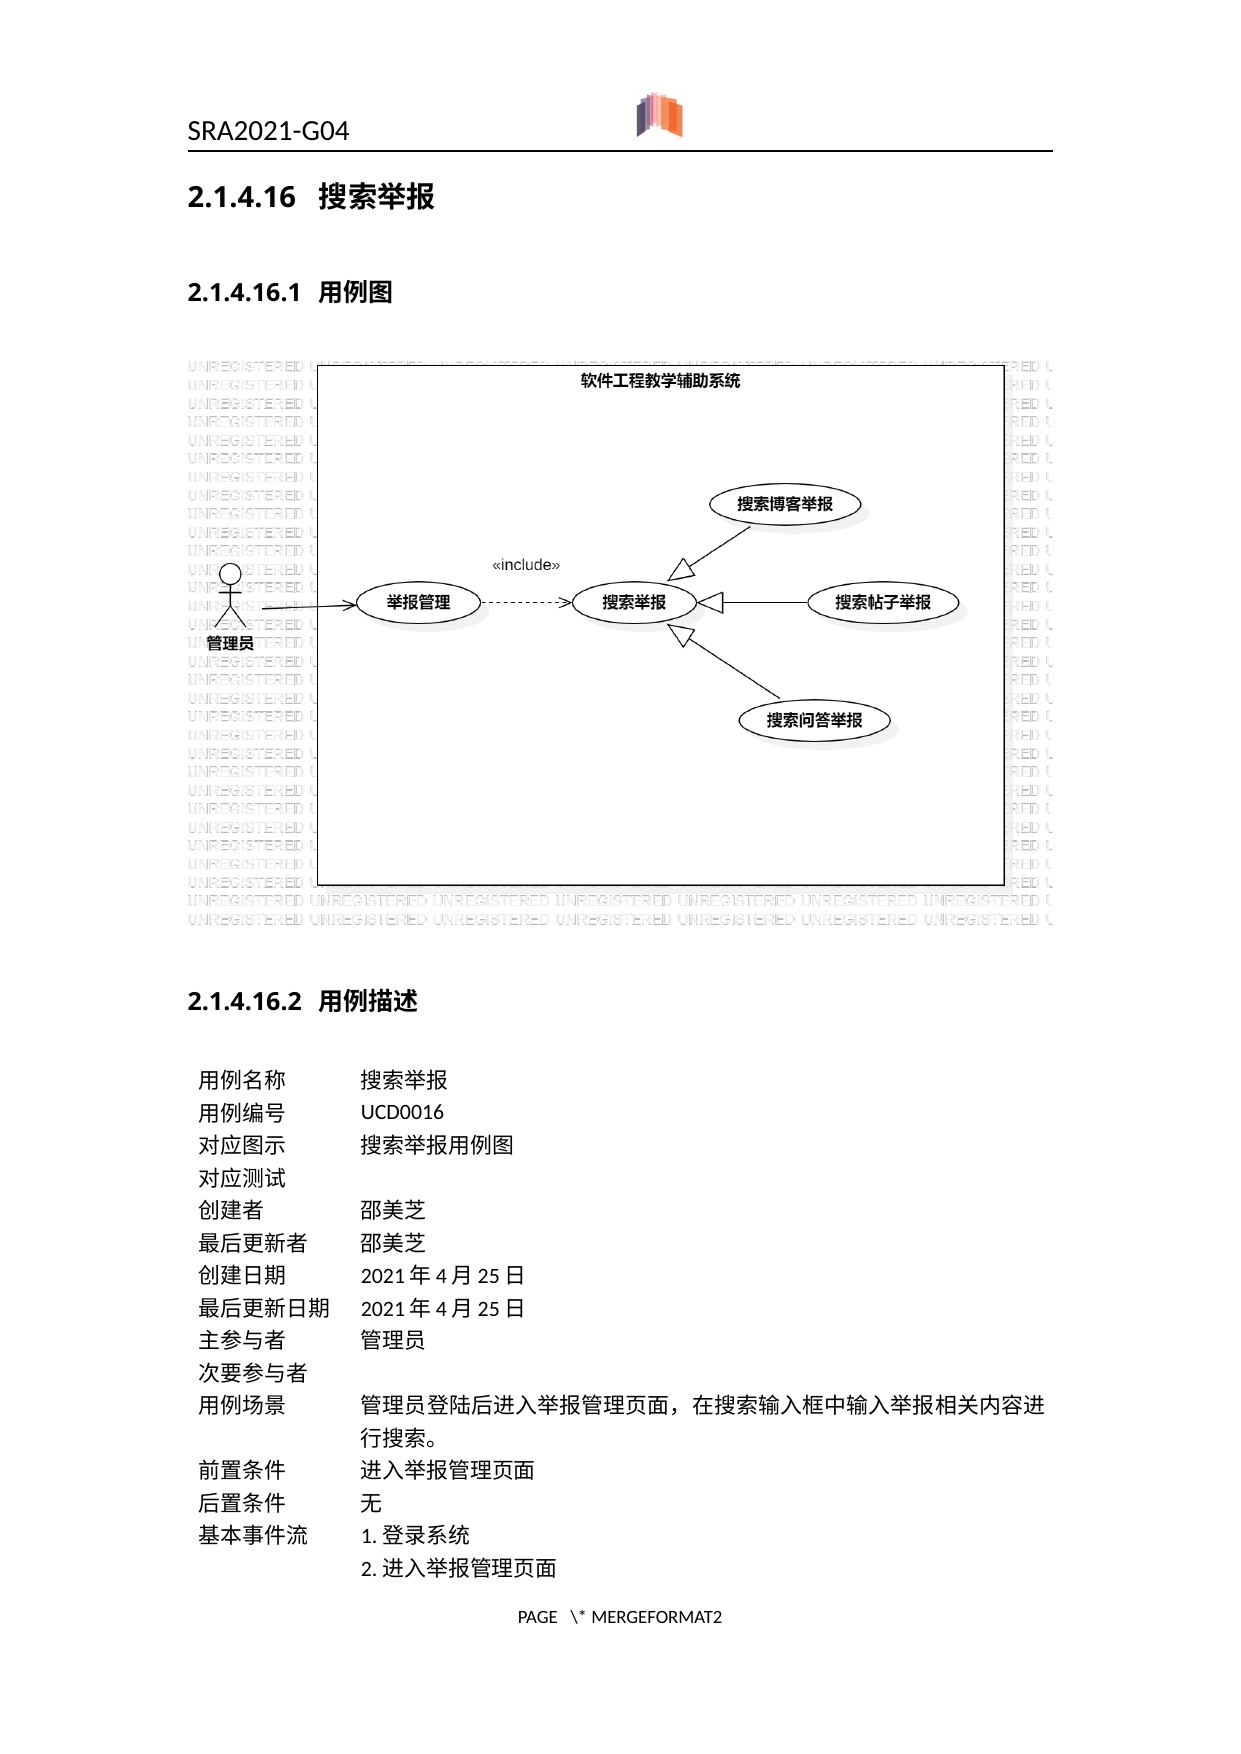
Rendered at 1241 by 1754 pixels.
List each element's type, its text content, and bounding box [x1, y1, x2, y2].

picture [187, 353, 1053, 934]
subtitle 用例图 [187, 258, 1053, 323]
subtitle 用例描述 [187, 967, 1053, 1032]
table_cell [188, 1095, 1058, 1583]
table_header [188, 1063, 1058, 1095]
subtitle 搜索举报 [187, 163, 1053, 228]
picture [633, 88, 686, 141]
